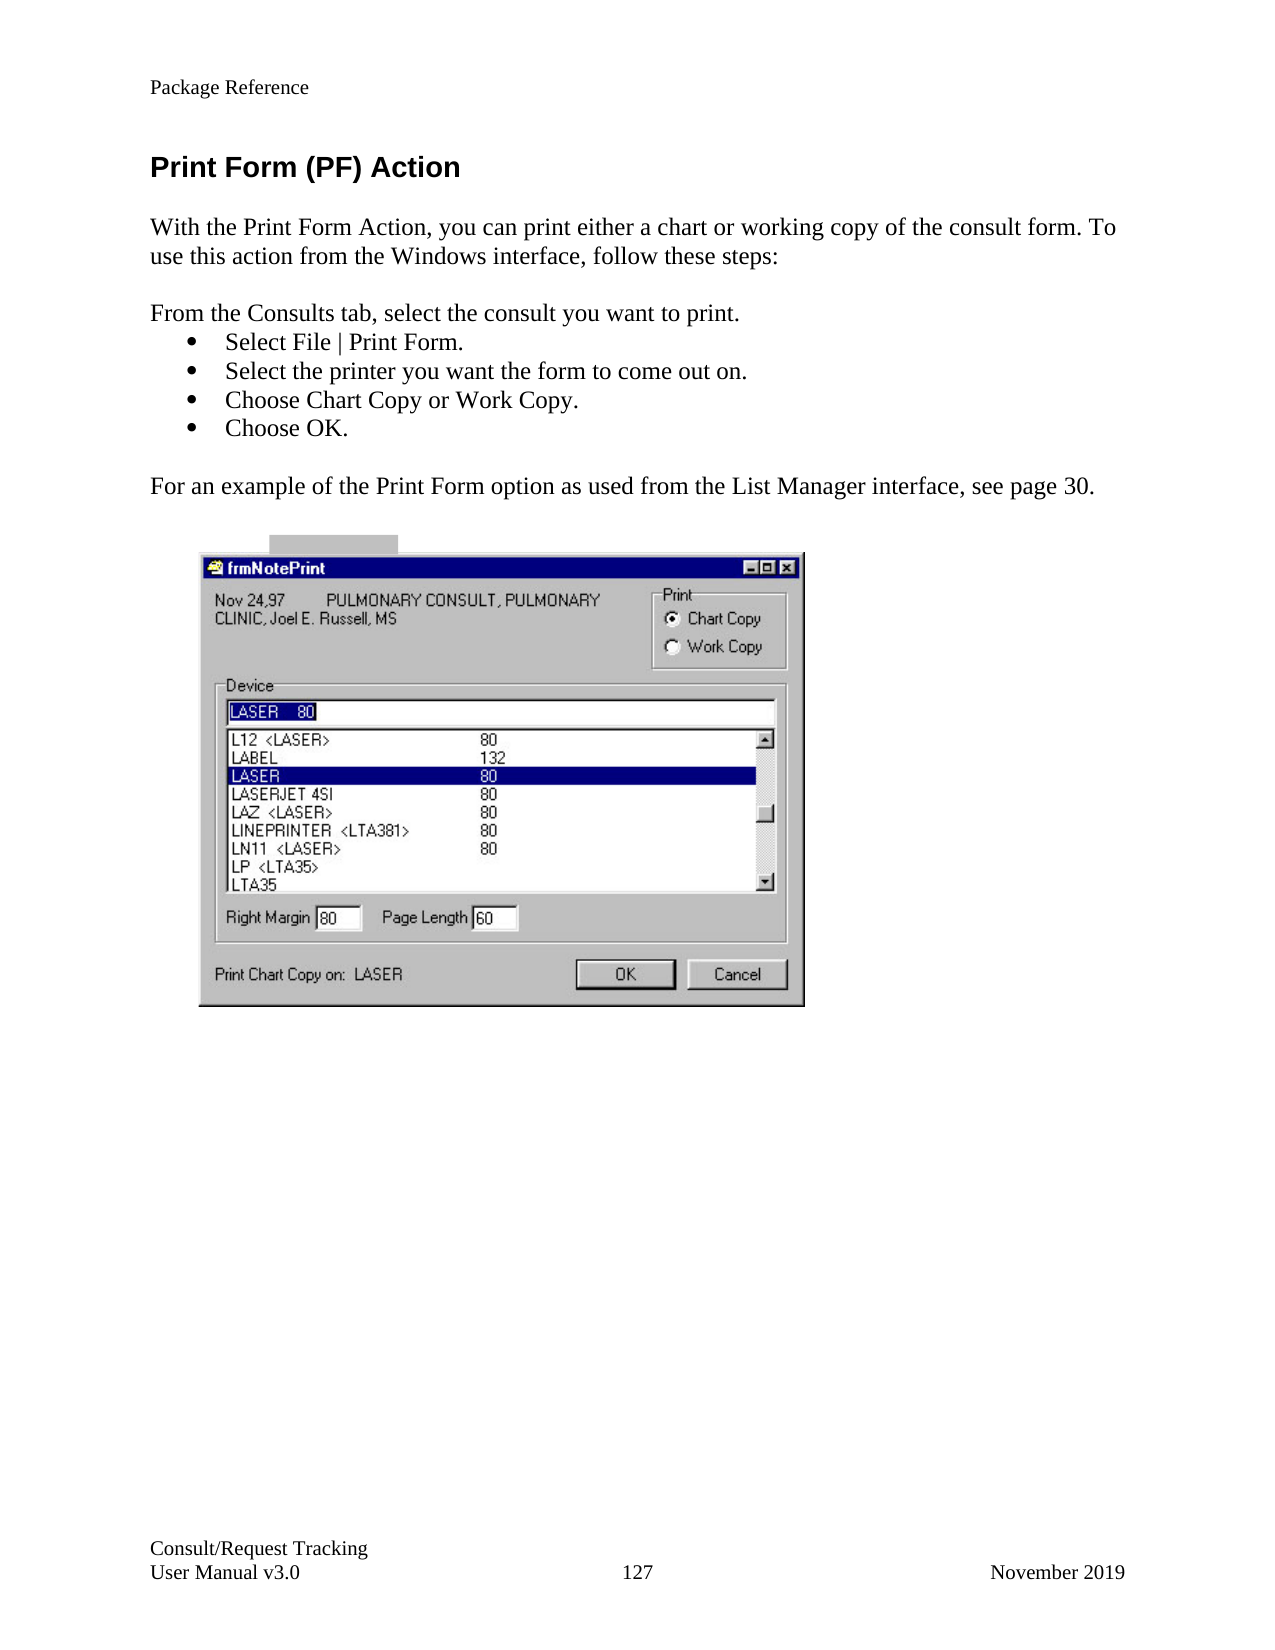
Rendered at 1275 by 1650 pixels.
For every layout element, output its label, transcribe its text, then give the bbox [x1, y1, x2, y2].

list Select File | Print Form. [187, 327, 1125, 356]
text From the Consults tab, select the consult you want to print. [150, 298, 1125, 327]
list Select the printer you want the form to come out on. [187, 356, 1125, 385]
text With the Print Form Action, you can print either a chart or working copy of the consult form. To use this action from the Windows interface, follow these steps: [150, 212, 1125, 270]
list For an example of the Print Form option as used from the List Manager interface, see page 30. [150, 471, 1125, 500]
list Choose Chart Copy or Work Copy. [187, 385, 1125, 413]
subtitle Print Form (PF) Action [150, 150, 1125, 183]
picture [198, 552, 805, 1007]
list Choose OK. [187, 413, 1125, 442]
